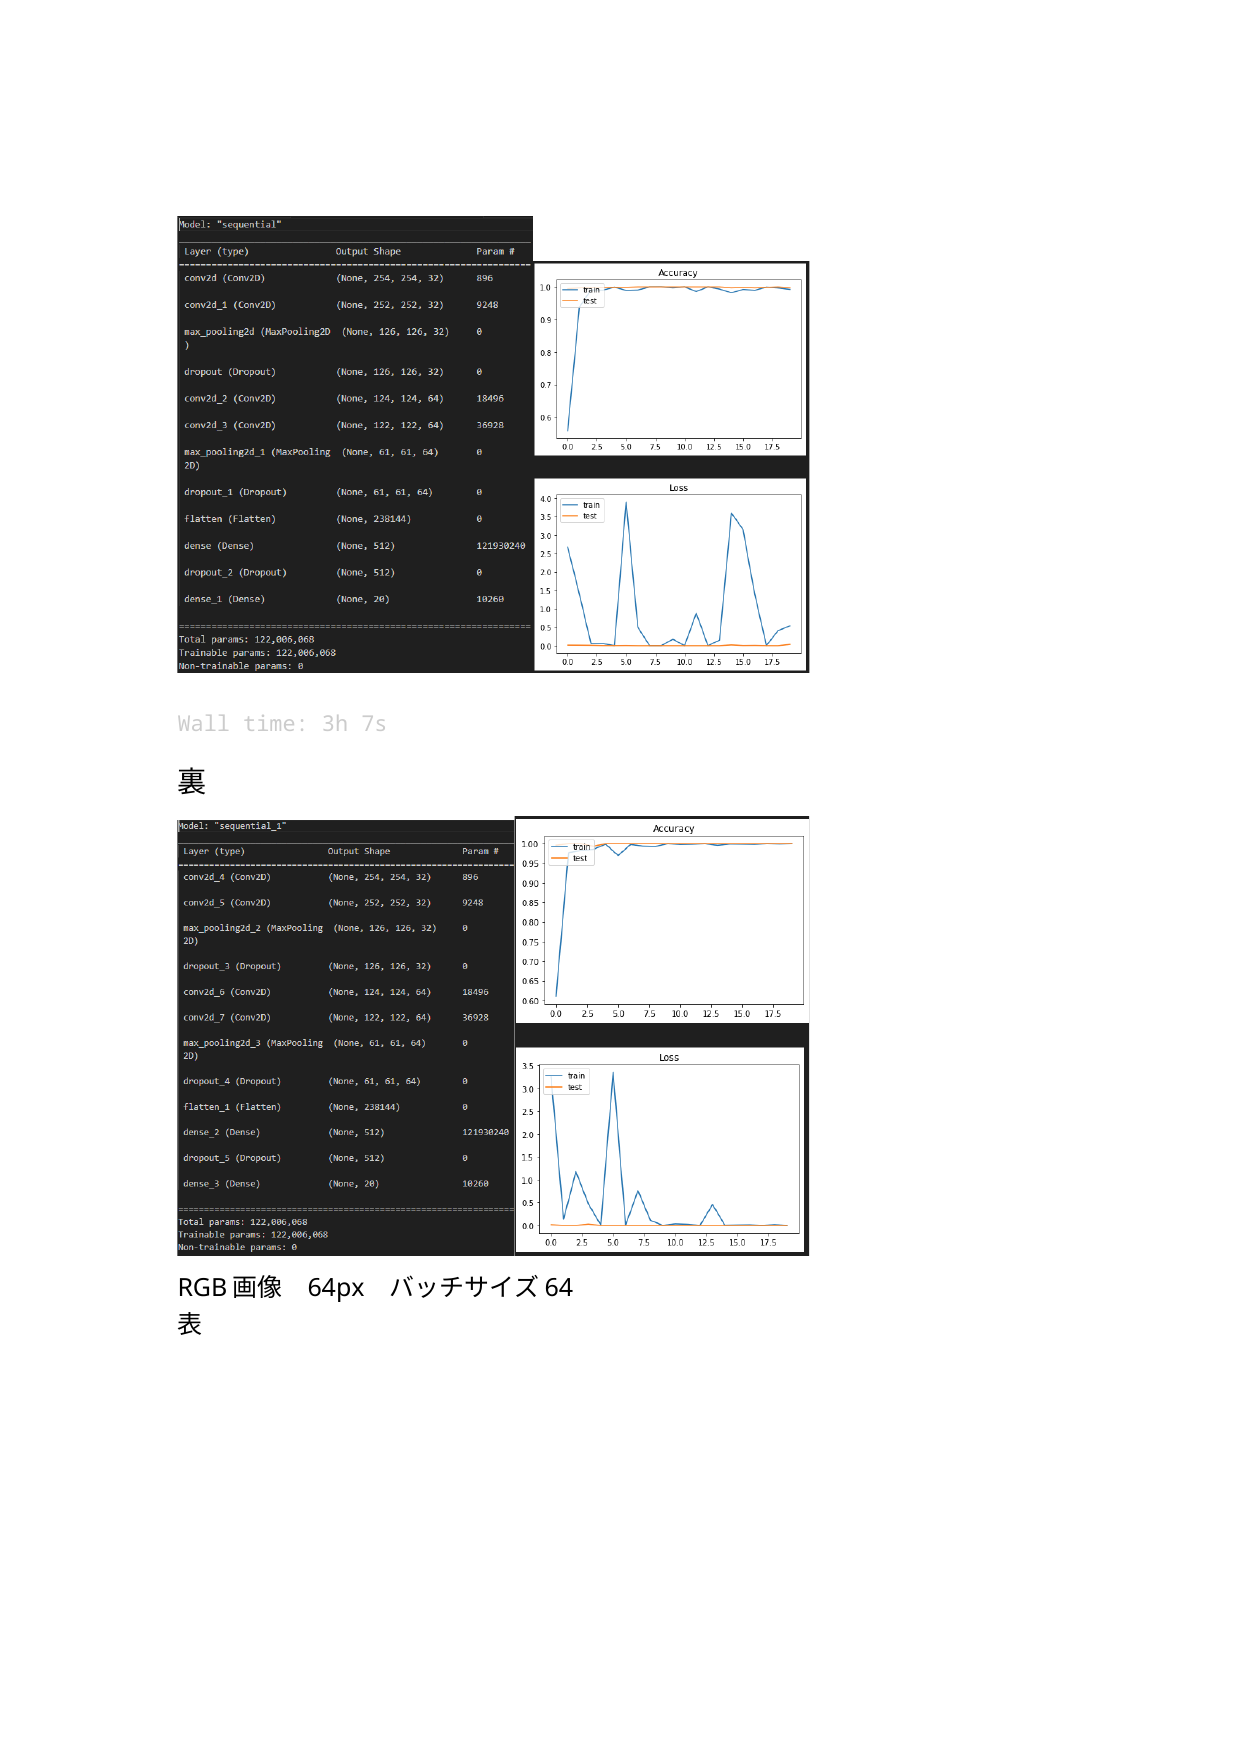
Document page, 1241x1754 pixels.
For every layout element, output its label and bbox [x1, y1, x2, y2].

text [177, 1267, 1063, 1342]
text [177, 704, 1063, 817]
picture [177, 816, 810, 1256]
picture [177, 216, 810, 673]
